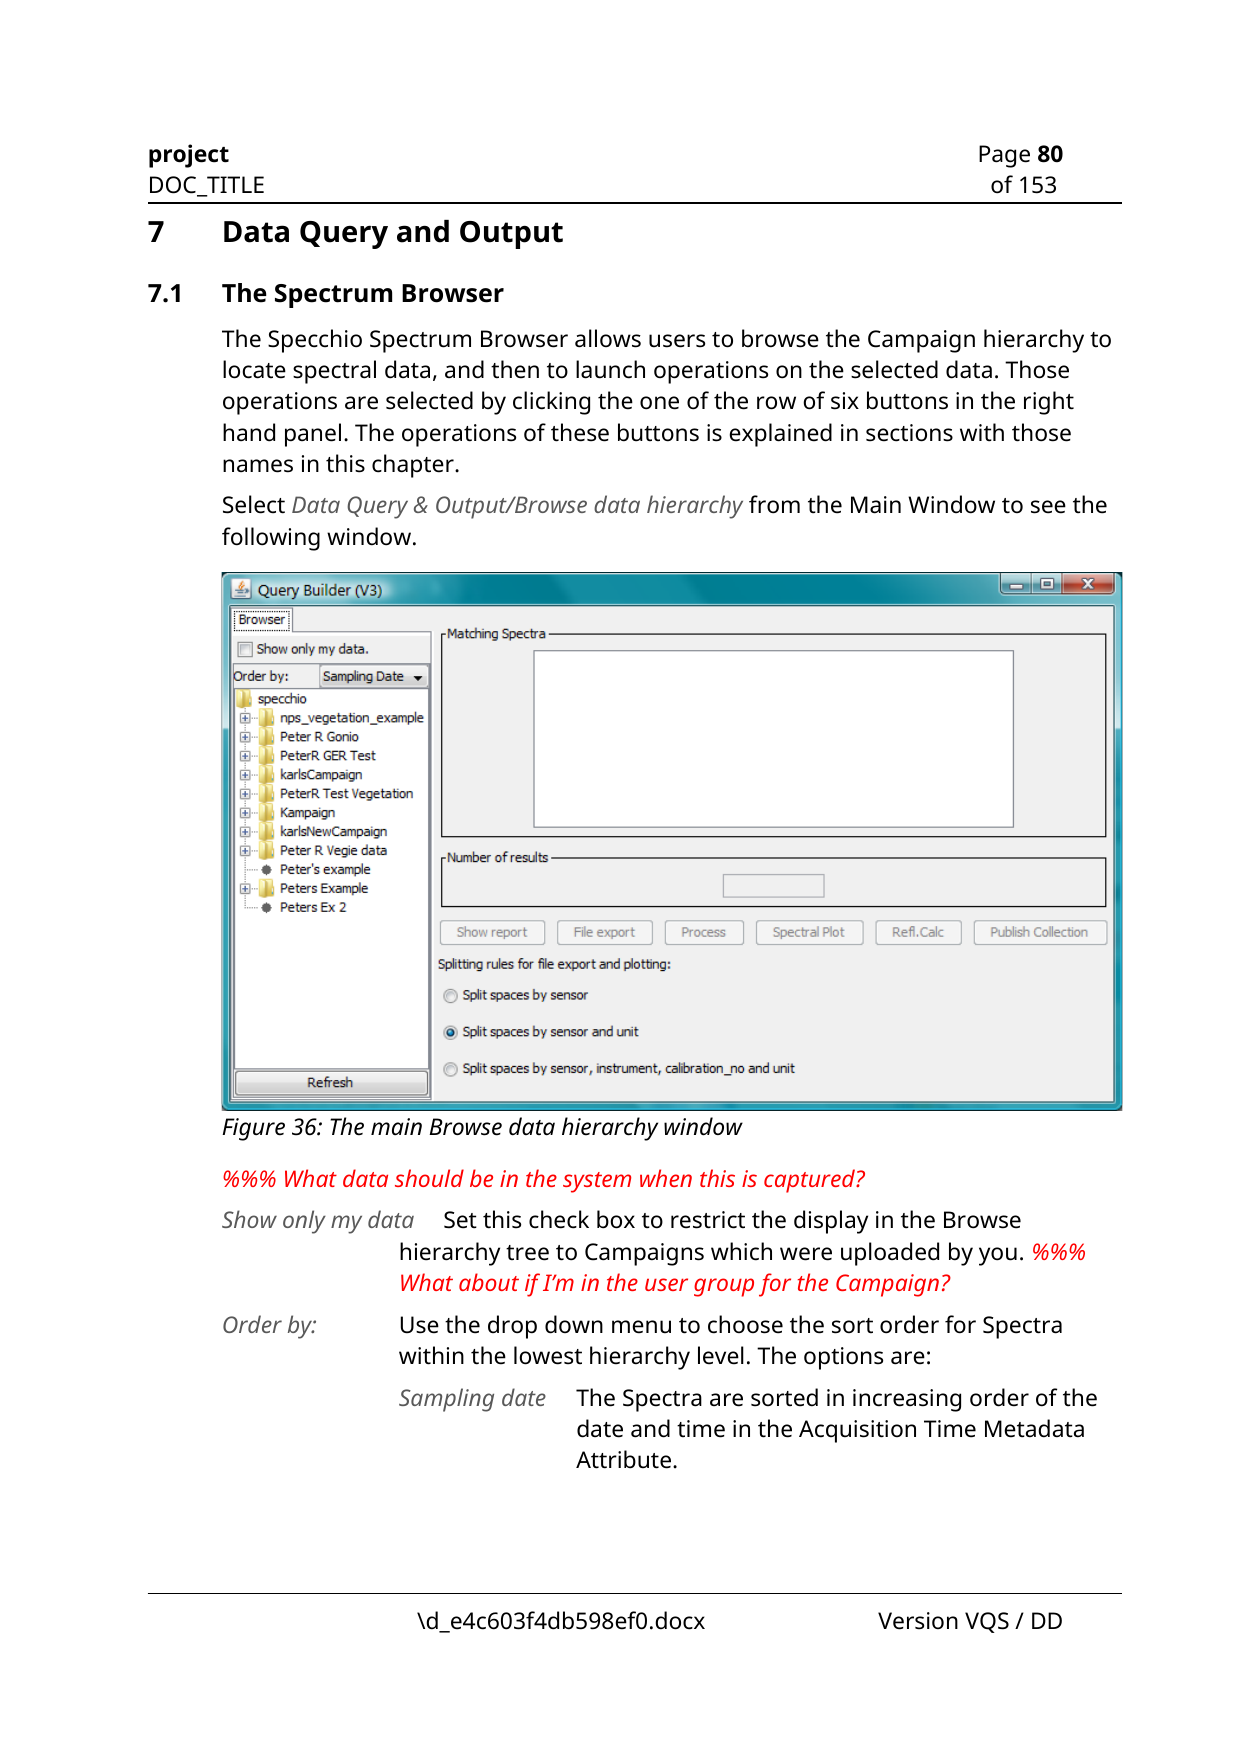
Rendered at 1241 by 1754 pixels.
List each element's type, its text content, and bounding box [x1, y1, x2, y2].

picture [221, 572, 1123, 1111]
text Order by: Use the drop down menu to choose the sort order for Spectra within the lowest hierarchy level. The options are: [222, 1308, 1122, 1371]
subtitle Data Query and Output [148, 211, 1122, 251]
text Select Data Query & Output/Browse data hierarchy from the Main Window to see the following window. [222, 489, 1122, 552]
text The Specchio Spectrum Browser allows users to browse the Campaign hierarchy to locate spectral data, and then to launch operations on the selected data. Those operations are selected by clicking the one of the row of six buttons in the right hand panel. The operations of these buttons is explained in sections with those names in this chapter. [222, 323, 1122, 479]
text %%% What data should be in the system when this is captured? [222, 1163, 1122, 1194]
text Show only my data Set this check box to restrict the display in the Browse hierarchy tree to Campaigns which were uploaded by you. %%% What about if I’m in the user group for the Campaign? [222, 1204, 1122, 1298]
subtitle The Spectrum Browser [148, 276, 1122, 310]
text Sampling date The Spectra are sorted in increasing order of the date and time in the Acquisition Time Metadata Attribute. [399, 1381, 1122, 1475]
